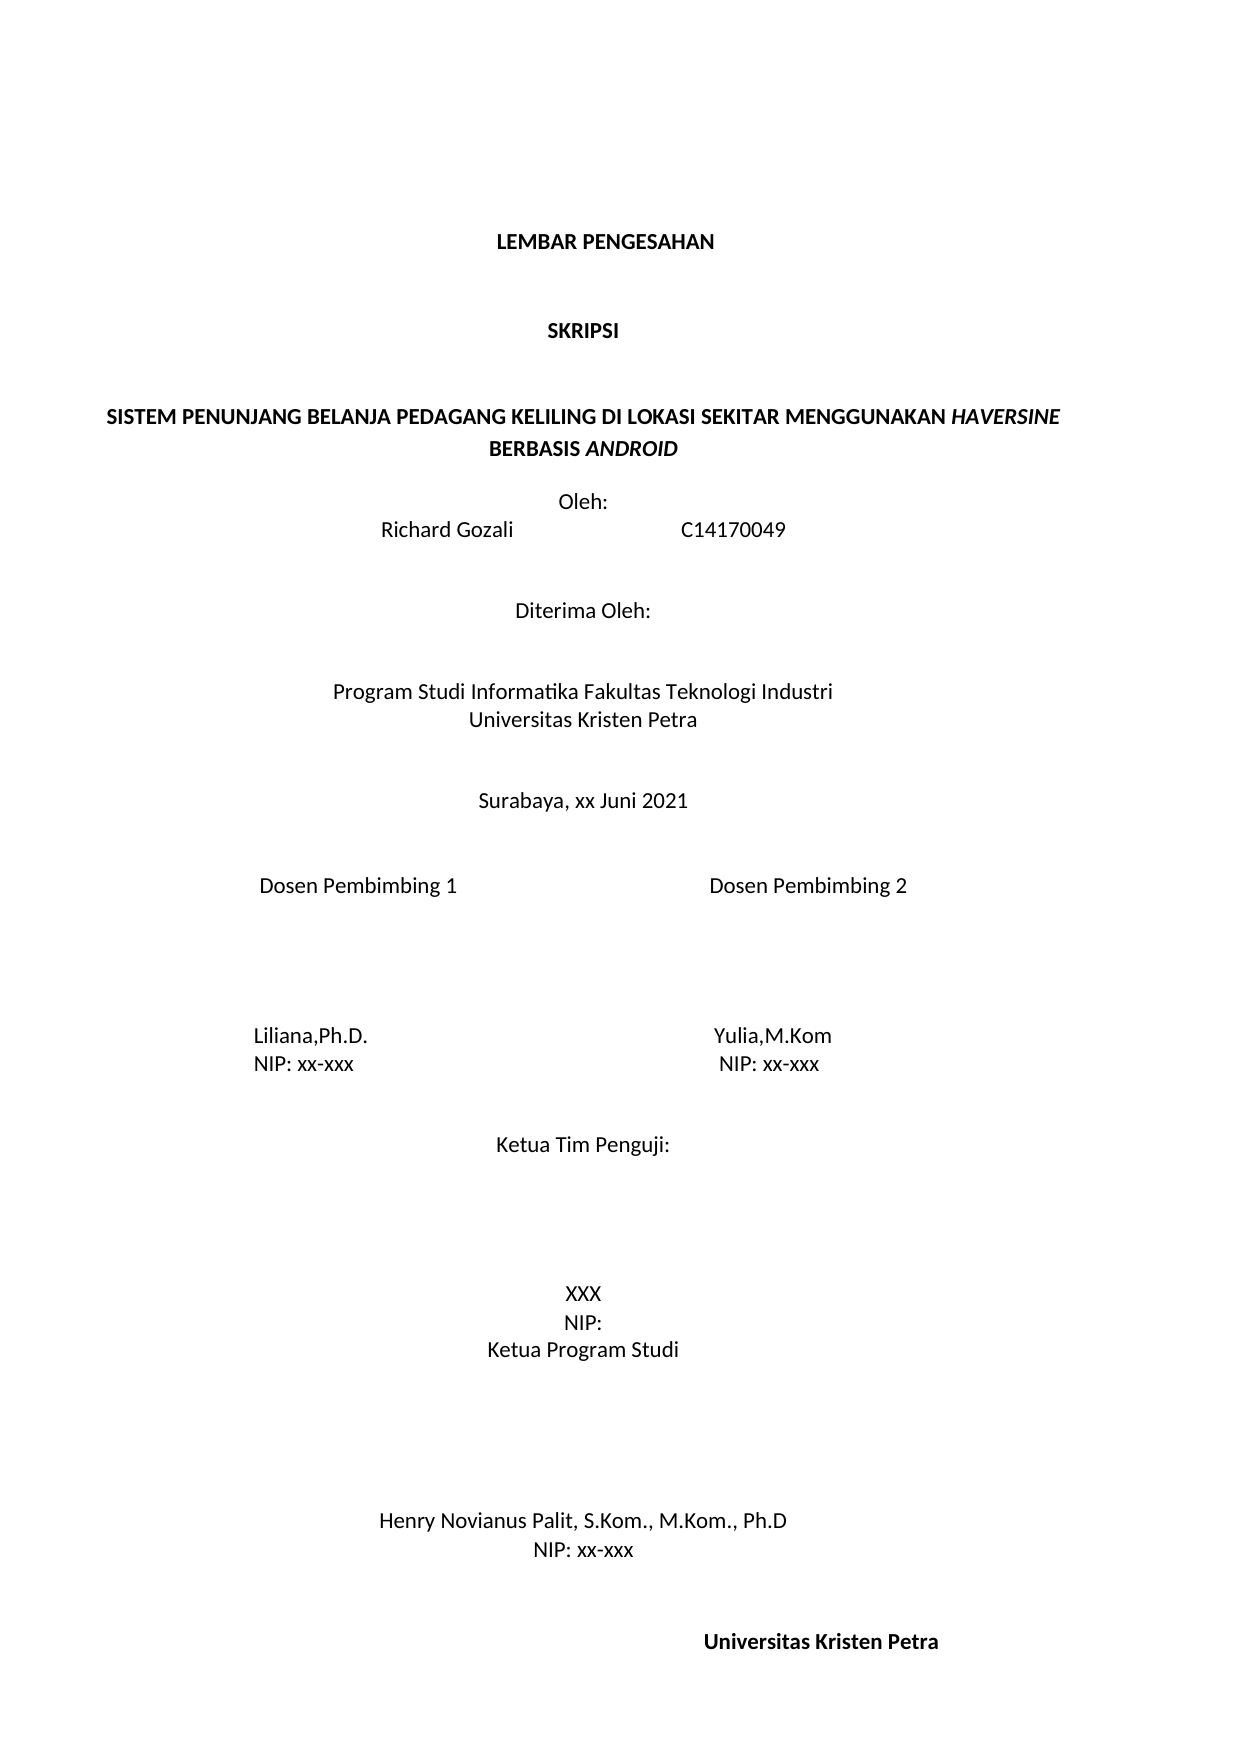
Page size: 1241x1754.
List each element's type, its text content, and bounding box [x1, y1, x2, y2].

text Program Studi Informatika Fakultas Teknologi Industri [103, 677, 1063, 705]
text XXX [103, 1279, 1063, 1308]
text Diterima Oleh: [103, 596, 1063, 624]
text NIP: xx-xxx NIP: xx-xxx [178, 1049, 1063, 1077]
text Dosen Pembimbing 1 Dosen Pembimbing 2 [103, 871, 1063, 899]
text Henry Novianus Palit, S.Kom., M.Kom., Ph.D [103, 1507, 1063, 1535]
text Surabaya, xx Juni 2021 [103, 786, 1063, 814]
text Universitas Kristen Petra [103, 705, 1063, 733]
text Richard Gozali C14170049 [103, 515, 1063, 543]
text Ketua Program Studi [103, 1336, 1063, 1364]
subtitle LEMBAR PENGESAHAN [103, 227, 1063, 255]
text SKRIPSI [103, 317, 1063, 344]
text Ketua Tim Penguji: [103, 1130, 1063, 1158]
text Oleh: [103, 487, 1063, 515]
text NIP: xx-xxx [103, 1535, 1063, 1563]
text Liliana,Ph.D. Yulia,M.Kom [103, 1021, 1063, 1049]
text NIP: [103, 1308, 1063, 1336]
text SISTEM PENUNJANG BELANJA PEDAGANG KELILING DI LOKASI SEKITAR MENGGUNAKAN HAVERSINE BERBASIS ANDROID [103, 402, 1063, 462]
